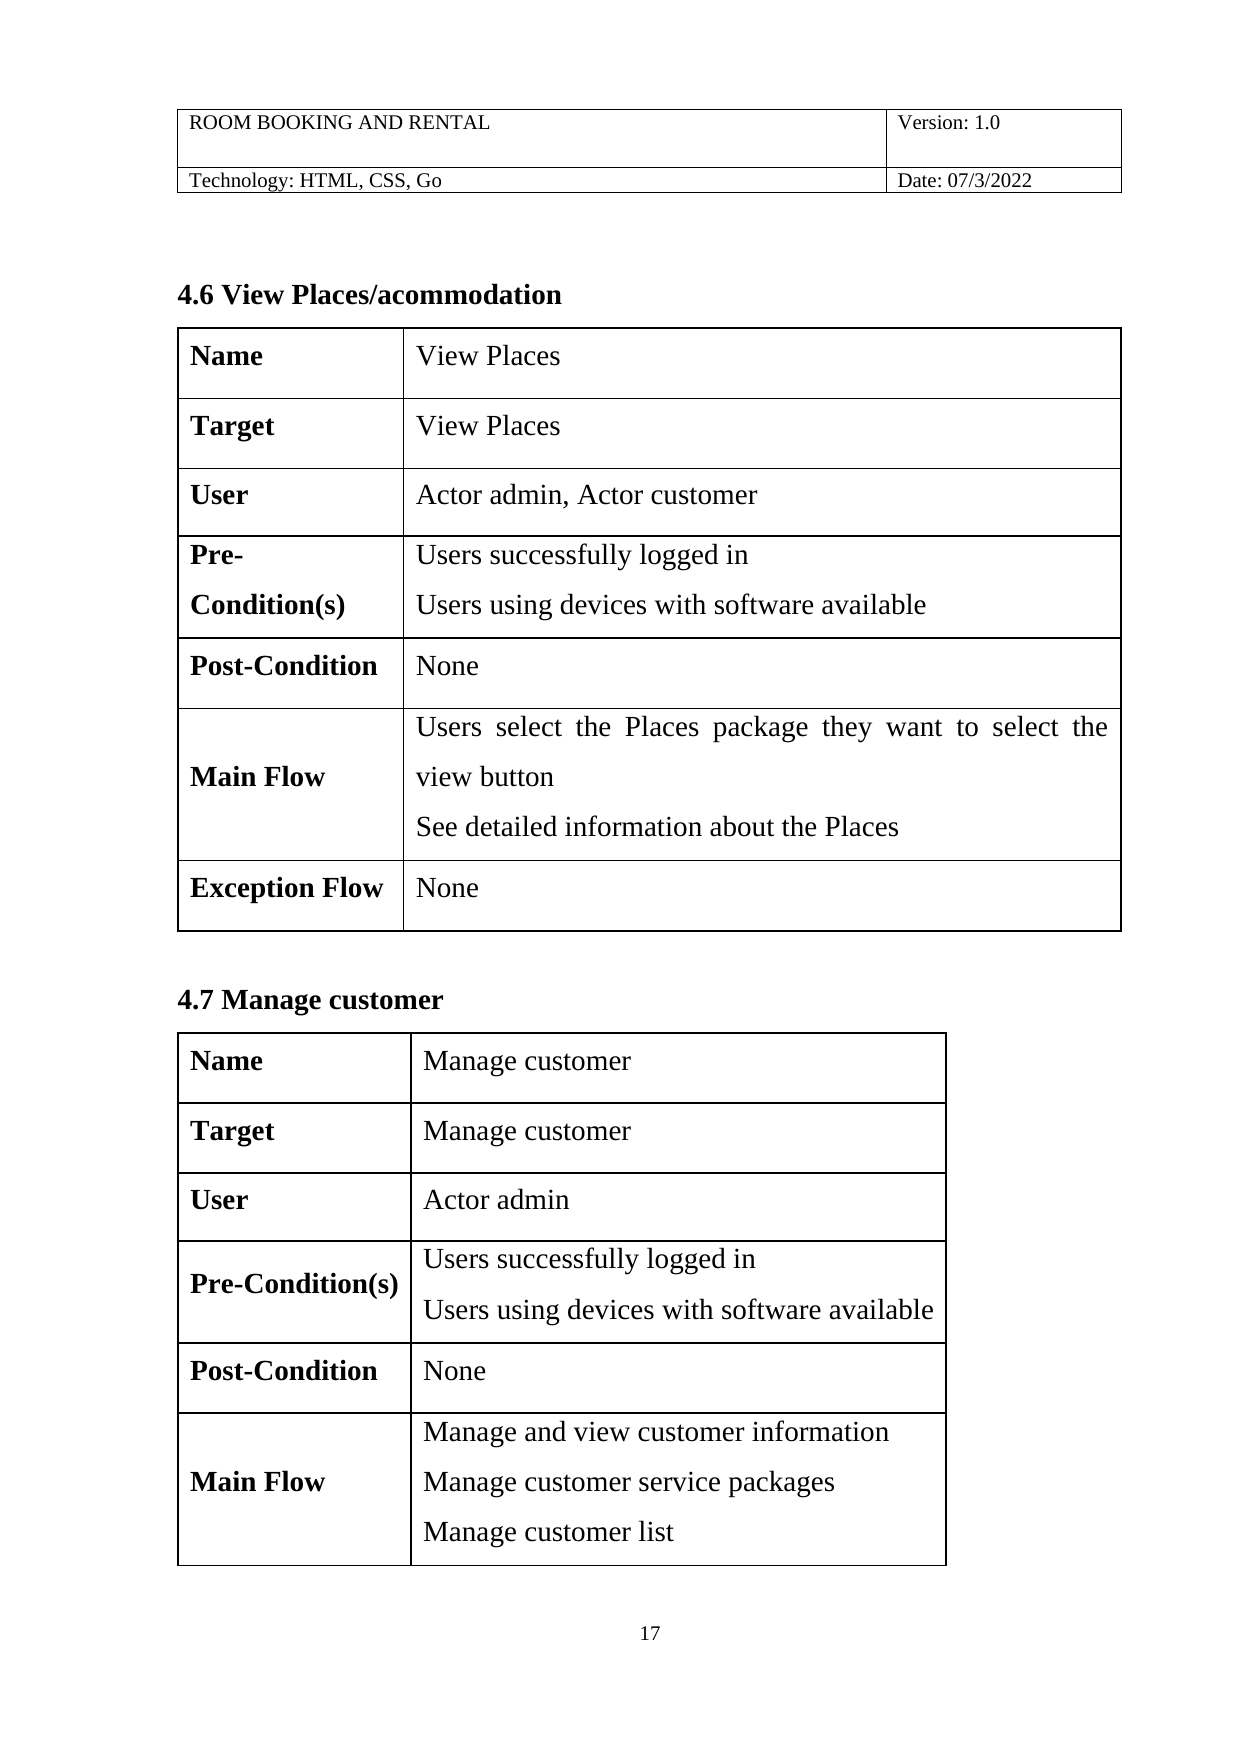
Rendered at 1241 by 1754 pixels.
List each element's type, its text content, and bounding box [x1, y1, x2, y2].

table_cell None [404, 639, 1120, 707]
table_cell User [179, 1174, 410, 1240]
table_cell Users select the Places package they want to select the view button See detailed information about the Places [404, 709, 1120, 860]
table_cell Pre-Condition(s) [179, 1242, 410, 1342]
table_cell Main Flow [179, 709, 403, 860]
table_cell Main Flow [179, 1414, 410, 1564]
text 4.7 Manage customer [177, 982, 1122, 1015]
table_cell Actor admin [412, 1174, 945, 1240]
table_cell Manage customer [412, 1104, 945, 1172]
table_cell Manage and view customer information Manage customer service packages Manage customer list [412, 1414, 945, 1564]
table_cell Pre-Condition(s) [179, 537, 403, 637]
table_cell Actor admin, Actor customer [404, 469, 1120, 535]
table_cell None [404, 861, 1120, 930]
table_header Name [179, 1034, 410, 1102]
table_header Manage customer [412, 1034, 945, 1102]
table_cell View Places [404, 399, 1120, 467]
table_cell Target [179, 399, 403, 467]
table_cell None [412, 1344, 945, 1412]
text 4.6 View Places/acommodation [177, 277, 1122, 311]
table_cell User [179, 469, 403, 535]
table_cell Exception Flow [179, 861, 403, 930]
table_cell Users successfully logged in Users using devices with software available [412, 1242, 945, 1342]
table_cell Post-Condition [179, 639, 403, 707]
table_cell Target [179, 1104, 410, 1172]
table_cell Users successfully logged in Users using devices with software available [404, 537, 1120, 637]
table_header Name [179, 329, 403, 397]
table_header View Places [404, 329, 1120, 397]
table_cell Post-Condition [179, 1344, 410, 1412]
